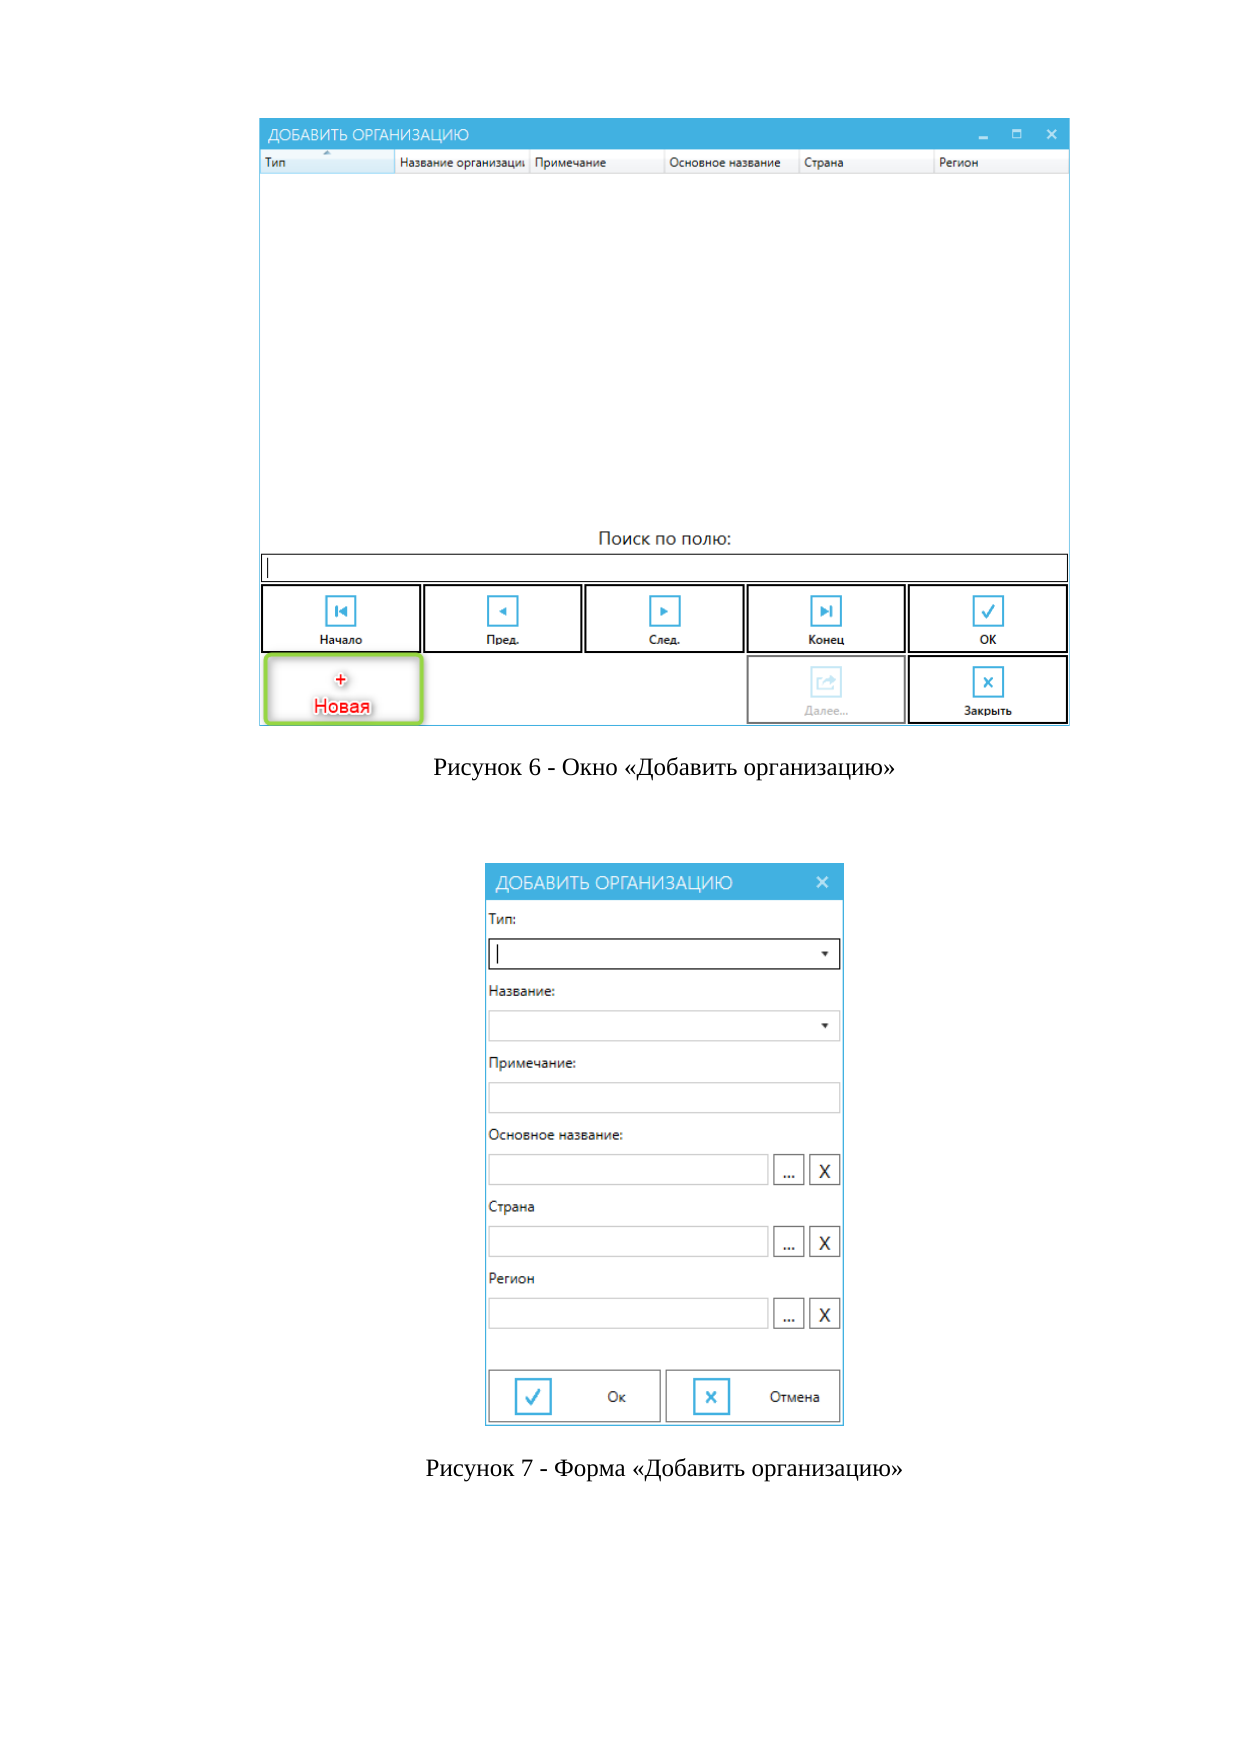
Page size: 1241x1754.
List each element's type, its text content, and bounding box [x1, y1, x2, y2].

picture [259, 118, 1070, 726]
title Рисунок 7 - Форма «Добавить организацию» [177, 1453, 1152, 1481]
title Рисунок 6 - Окно «Добавить организацию» [177, 752, 1152, 781]
picture [485, 863, 844, 1426]
